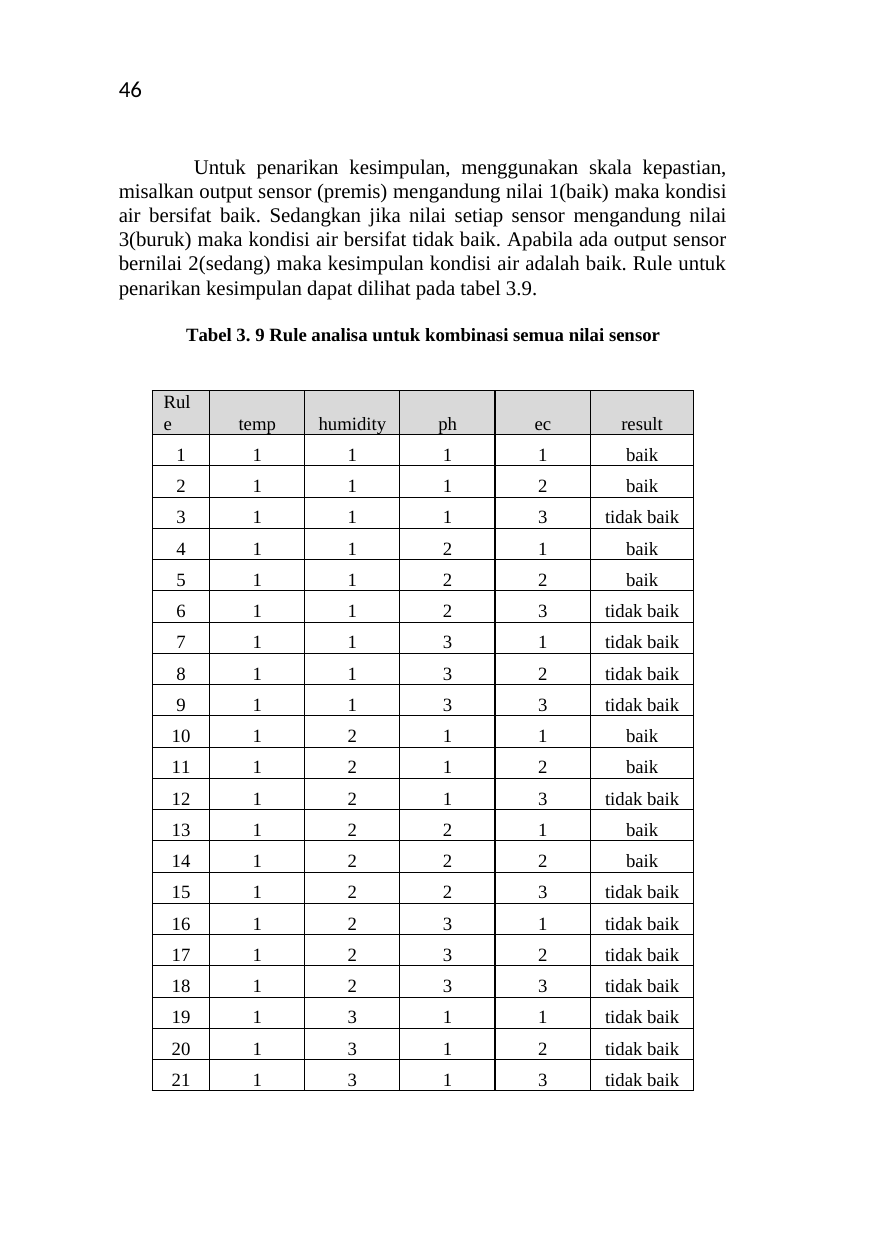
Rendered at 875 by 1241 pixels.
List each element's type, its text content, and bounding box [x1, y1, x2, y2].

table_cell 2 [305, 873, 399, 903]
table_cell 1 [210, 591, 304, 622]
table_cell 1 [305, 529, 399, 559]
table_cell 1 [496, 623, 590, 653]
table_cell 1 [305, 685, 399, 715]
table_cell 10 [153, 716, 209, 747]
table_cell 1 [305, 435, 399, 465]
table_cell 1 [305, 466, 399, 497]
table_cell 1 [400, 1060, 494, 1090]
table_cell 1 [210, 560, 304, 590]
table_cell 1 [305, 498, 399, 528]
table_cell 1 [400, 998, 494, 1028]
table_cell baik [591, 529, 693, 559]
table_cell 1 [496, 810, 590, 840]
table_cell baik [591, 748, 693, 778]
table_cell tidak baik [591, 873, 693, 903]
table_header Rule [153, 391, 209, 434]
table_cell 7 [153, 623, 209, 653]
table_cell 3 [400, 935, 494, 965]
table_cell 1 [400, 435, 494, 465]
table_cell tidak baik [591, 779, 693, 809]
table_cell tidak baik [591, 591, 693, 622]
table_cell 2 [400, 560, 494, 590]
table_cell baik [591, 841, 693, 872]
table_cell 2 [496, 841, 590, 872]
table_cell 3 [305, 998, 399, 1028]
table_cell 1 [496, 904, 590, 934]
table_cell 1 [210, 623, 304, 653]
table_cell 9 [153, 685, 209, 715]
table_cell 1 [210, 716, 304, 747]
table_cell 1 [210, 904, 304, 934]
table_cell 2 [496, 935, 590, 965]
table_cell 2 [400, 591, 494, 622]
table_cell 1 [305, 591, 399, 622]
table_cell 1 [400, 466, 494, 497]
table_cell 1 [153, 435, 209, 465]
text Tabel 3. 9 Rule analisa untuk kombinasi semua nilai sensor [118, 323, 727, 345]
table_cell 18 [153, 966, 209, 997]
table_cell 3 [496, 1060, 590, 1090]
table_cell 21 [153, 1060, 209, 1090]
table_cell 2 [496, 654, 590, 684]
table_cell 12 [153, 779, 209, 809]
table_cell 2 [305, 716, 399, 747]
table_cell tidak baik [591, 904, 693, 934]
table_cell 3 [400, 904, 494, 934]
table_cell baik [591, 560, 693, 590]
table_cell 2 [305, 841, 399, 872]
table_cell 4 [153, 529, 209, 559]
table_cell 1 [400, 716, 494, 747]
table_cell 1 [210, 466, 304, 497]
table_cell 3 [305, 1060, 399, 1090]
table_cell tidak baik [591, 966, 693, 997]
table_cell 2 [305, 935, 399, 965]
table_cell 1 [400, 1029, 494, 1059]
table_cell 3 [496, 591, 590, 622]
table_cell 1 [210, 998, 304, 1028]
table_cell 2 [153, 466, 209, 497]
table_cell 1 [400, 748, 494, 778]
table_cell 1 [210, 529, 304, 559]
table_cell 3 [400, 966, 494, 997]
table_cell baik [591, 810, 693, 840]
table_cell 1 [210, 435, 304, 465]
table_cell baik [591, 466, 693, 497]
table_cell 1 [210, 779, 304, 809]
table_cell 1 [210, 748, 304, 778]
table_cell 3 [496, 498, 590, 528]
table_cell 1 [210, 654, 304, 684]
table_cell 3 [496, 873, 590, 903]
table_cell 2 [496, 1029, 590, 1059]
table_cell 14 [153, 841, 209, 872]
table_cell 20 [153, 1029, 209, 1059]
table_cell 1 [305, 654, 399, 684]
table_cell 2 [305, 810, 399, 840]
table_cell 1 [496, 716, 590, 747]
table_cell 3 [400, 685, 494, 715]
table_cell tidak baik [591, 935, 693, 965]
table_cell baik [591, 716, 693, 747]
table_header ec [496, 391, 590, 434]
table_cell 6 [153, 591, 209, 622]
table_cell 1 [210, 935, 304, 965]
table_cell 1 [210, 1060, 304, 1090]
table_cell tidak baik [591, 498, 693, 528]
table_header result [591, 391, 693, 434]
table_cell tidak baik [591, 685, 693, 715]
table_cell 1 [210, 841, 304, 872]
table_cell 2 [305, 966, 399, 997]
table_cell 2 [400, 873, 494, 903]
table_cell tidak baik [591, 1060, 693, 1090]
table_cell 1 [496, 435, 590, 465]
table_cell 2 [496, 748, 590, 778]
table_cell 2 [305, 904, 399, 934]
table_cell 1 [210, 810, 304, 840]
table_cell 1 [210, 498, 304, 528]
table_cell 2 [496, 560, 590, 590]
table_cell 1 [400, 498, 494, 528]
table_cell baik [591, 435, 693, 465]
table_cell 1 [210, 966, 304, 997]
table_cell 3 [496, 685, 590, 715]
table_cell 13 [153, 810, 209, 840]
table_cell 1 [496, 998, 590, 1028]
table_cell 2 [400, 841, 494, 872]
table_header humidity [305, 391, 399, 434]
table_cell 3 [305, 1029, 399, 1059]
table_cell 17 [153, 935, 209, 965]
table_cell 3 [400, 623, 494, 653]
table_cell 1 [210, 873, 304, 903]
table_cell tidak baik [591, 1029, 693, 1059]
table_cell 1 [210, 685, 304, 715]
table_cell 2 [400, 810, 494, 840]
table_cell tidak baik [591, 623, 693, 653]
table_cell 16 [153, 904, 209, 934]
table_cell 1 [305, 560, 399, 590]
table_cell 1 [305, 623, 399, 653]
table_cell tidak baik [591, 654, 693, 684]
table_cell 15 [153, 873, 209, 903]
text Untuk penarikan kesimpulan, menggunakan skala kepastian, misalkan output sensor (premis) mengandung nilai 1(baik) maka kondisi air bersifat baik. Sedangkan jika nilai setiap sensor mengandung nilai 3(buruk) maka kondisi air bersifat tidak baik. Apabila ada output sensor bernilai 2(sedang) maka kesimpulan kondisi air adalah baik. Rule untuk penarikan kesimpulan dapat dilihat pada tabel 3.9. [118, 155, 727, 299]
table_cell 19 [153, 998, 209, 1028]
table_cell 1 [400, 779, 494, 809]
table_cell 3 [400, 654, 494, 684]
table_cell tidak baik [591, 998, 693, 1028]
table_cell 3 [496, 779, 590, 809]
table_cell 2 [400, 529, 494, 559]
table_cell 3 [496, 966, 590, 997]
table_header temp [210, 391, 304, 434]
table_cell 8 [153, 654, 209, 684]
table_cell 2 [305, 748, 399, 778]
table_cell 11 [153, 748, 209, 778]
table_cell 1 [210, 1029, 304, 1059]
table_cell 5 [153, 560, 209, 590]
table_header ph [400, 391, 494, 434]
table_cell 1 [496, 529, 590, 559]
table_cell 2 [496, 466, 590, 497]
table_cell 2 [305, 779, 399, 809]
table_cell 3 [153, 498, 209, 528]
